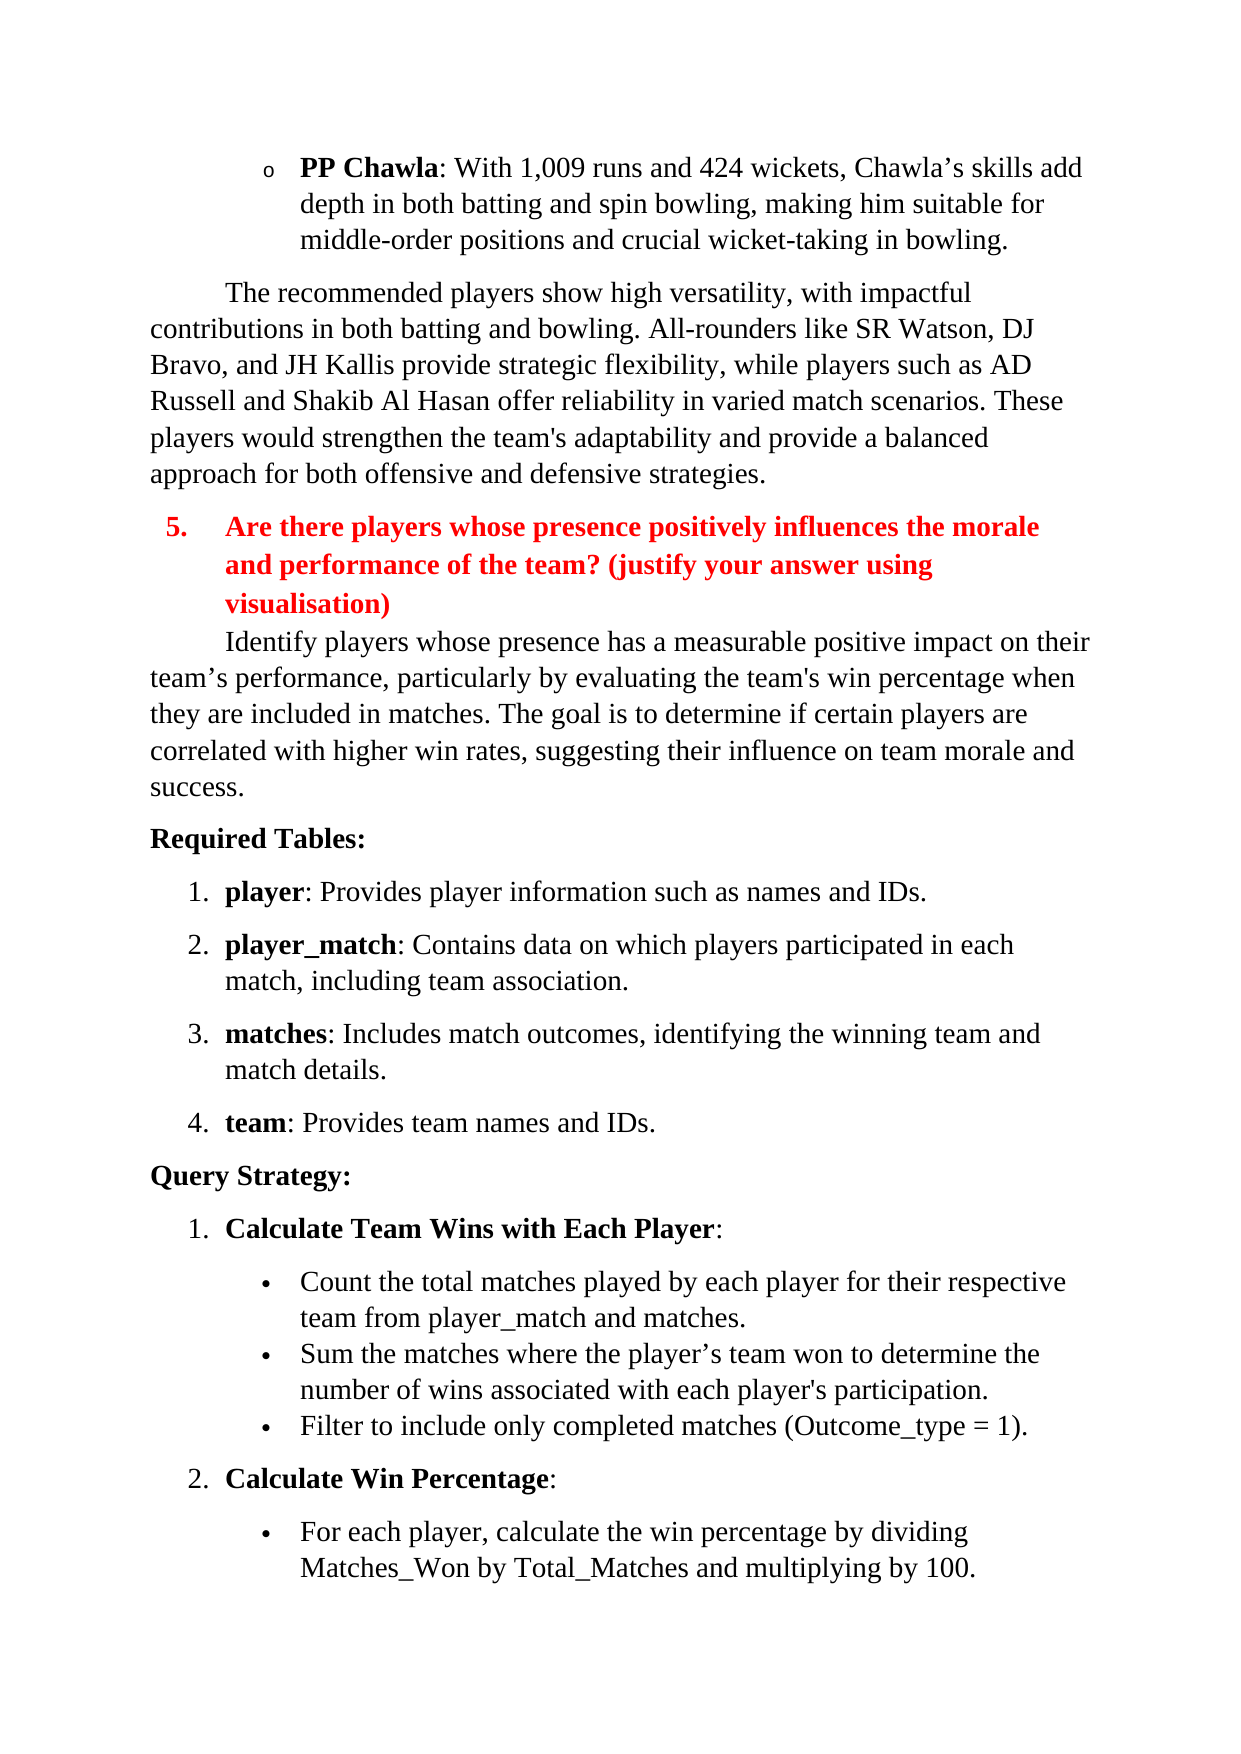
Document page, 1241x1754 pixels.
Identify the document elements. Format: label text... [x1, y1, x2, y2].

text Required Tables: [150, 822, 1090, 855]
list Filter to include only completed matches (Outcome_type = 1). [262, 1408, 1090, 1442]
text The recommended players show high versatility, with impactful contributions in both batting and bowling. All-rounders like SR Watson, DJ Bravo, and JH Kallis provide strategic flexibility, while players such as AD Russell and Shakib Al Hasan offer reliability in varied match scenarios. These players would strengthen the team's adaptability and provide a balanced approach for both offensive and defensive strategies. [150, 275, 1090, 489]
list For each player, calculate the win percentage by dividing Matches_Won by Total_Matches and multiplying by 100. [262, 1514, 1090, 1583]
list matches: Includes match outcomes, identifying the winning team and match details. [187, 1016, 1090, 1086]
list player_match: Contains data on which players participated in each match, including team association. [187, 927, 1090, 997]
list Calculate Team Wins with Each Player: [187, 1211, 1090, 1244]
list Sum the matches where the player’s team won to determine the number of wins associated with each player's participation. [262, 1336, 1090, 1406]
text Identify players whose presence has a measurable positive impact on their team’s performance, particularly by evaluating the team's win percentage when they are included in matches. The goal is to determine if certain players are correlated with higher win rates, suggesting their influence on team morale and success. [150, 624, 1090, 802]
list Calculate Win Percentage: [187, 1461, 1090, 1494]
text Query Strategy: [150, 1158, 1090, 1192]
list Count the total matches played by each player for their respective team from player_match and matches. [262, 1264, 1090, 1333]
list PP Chawla: With 1,009 runs and 424 wickets, Chawla’s skills add depth in both batting and spin bowling, making him suitable for middle-order positions and crucial wicket-taking in bowling. [262, 150, 1090, 256]
list Are there players whose presence positively influences the morale and performance of the team? (justify your answer using visualisation) [187, 509, 1090, 619]
list player: Provides player information such as names and IDs. [187, 874, 1090, 908]
list team: Provides team names and IDs. [187, 1105, 1090, 1139]
